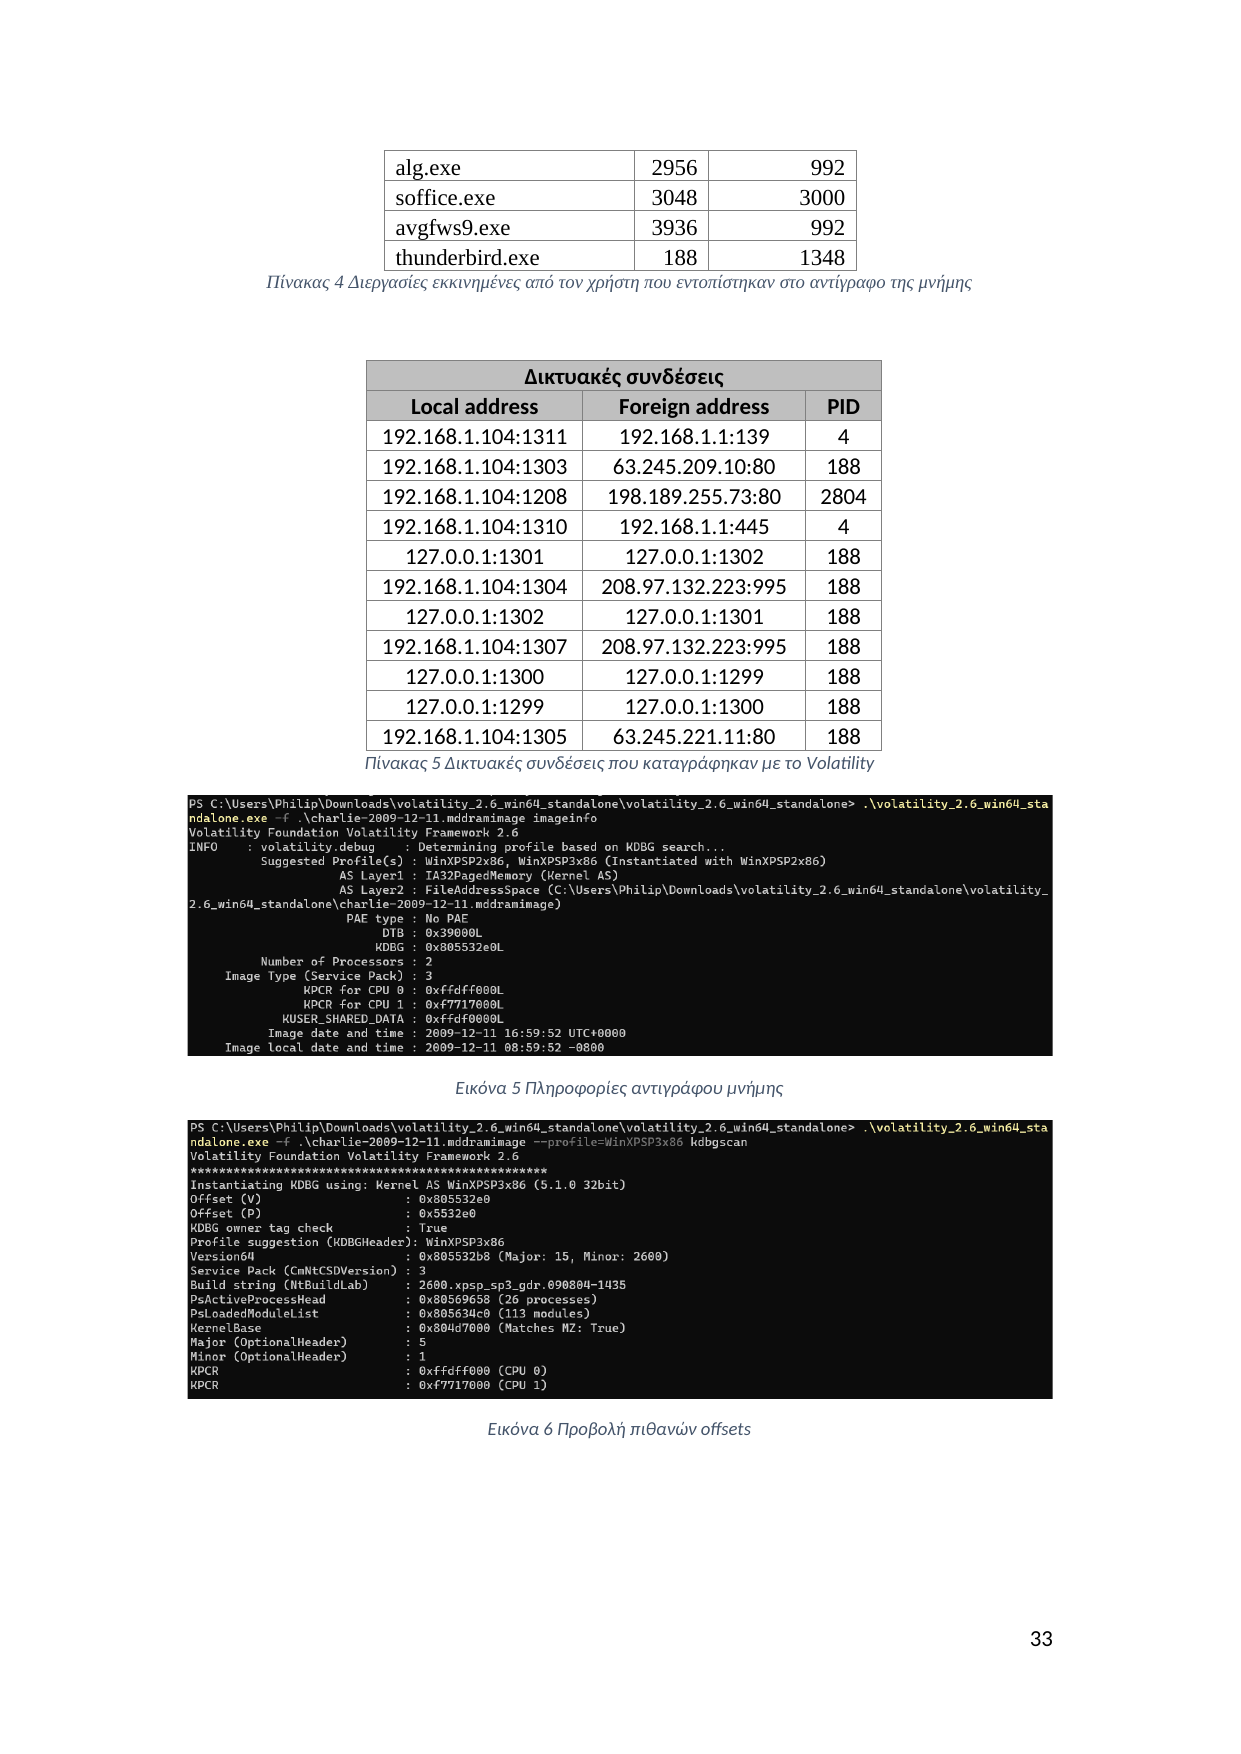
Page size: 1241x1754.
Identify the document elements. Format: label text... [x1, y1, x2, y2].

table_cell 192.168.1.104:1208 [367, 481, 582, 510]
table_cell 188 [806, 691, 881, 720]
table_cell avgfws9.exe [385, 211, 634, 240]
table_cell 127.0.0.1:1302 [583, 541, 805, 570]
table_cell 992 [709, 151, 856, 180]
table_cell 4 [806, 421, 881, 450]
table_cell 992 [709, 211, 856, 240]
table_cell 4 [806, 511, 881, 540]
table_header Δικτυακές συνδέσεις [367, 361, 881, 390]
text Πίνακας 5 Δικτυακές συνδέσεις που καταγράφηκαν με το Volatility [187, 751, 1053, 774]
table_cell 63.245.209.10:80 [583, 451, 805, 480]
table_cell 2804 [806, 481, 881, 510]
table_cell Foreign address [583, 391, 805, 420]
table_cell alg.exe [385, 151, 634, 180]
table_cell 192.168.1.104:1310 [367, 511, 582, 540]
text Πίνακας 4 Διεργασίες εκκινημένες από τον χρήστη που εντοπίστηκαν στο αντίγραφο της μνήμης [187, 271, 1053, 293]
table_cell 188 [635, 241, 708, 270]
table_cell 192.168.1.104:1303 [367, 451, 582, 480]
table_cell 127.0.0.1:1302 [367, 601, 582, 630]
table_cell 2956 [635, 151, 708, 180]
table_cell 192.168.1.1:445 [583, 511, 805, 540]
table_cell soffice.exe [385, 181, 634, 210]
text Εικόνα 5 Πληροφορίες αντιγράφου μνήμης [187, 1076, 1053, 1099]
table_cell 188 [806, 601, 881, 630]
table_cell 192.168.1.104:1311 [367, 421, 582, 450]
table_cell 192.168.1.1:139 [583, 421, 805, 450]
table_cell 192.168.1.104:1304 [367, 571, 582, 600]
table_cell 3000 [709, 181, 856, 210]
table_cell PID [806, 391, 881, 420]
table_cell 188 [806, 541, 881, 570]
table_cell 188 [806, 571, 881, 600]
table_cell 63.245.221.11:80 [583, 721, 805, 750]
table_cell Local address [367, 391, 582, 420]
table_cell 127.0.0.1:1300 [583, 691, 805, 720]
text Εικόνα 6 Προβολή πιθανών offsets [187, 1417, 1053, 1440]
table_cell 3936 [635, 211, 708, 240]
table_cell 188 [806, 721, 881, 750]
table_cell 208.97.132.223:995 [583, 631, 805, 660]
table_cell 188 [806, 451, 881, 480]
picture [187, 795, 1053, 1056]
table_cell 127.0.0.1:1301 [367, 541, 582, 570]
table_cell 188 [806, 631, 881, 660]
picture [187, 1120, 1053, 1399]
table_cell 192.168.1.104:1305 [367, 721, 582, 750]
table_cell 1348 [709, 241, 856, 270]
table_cell 127.0.0.1:1299 [583, 661, 805, 690]
table_cell 127.0.0.1:1300 [367, 661, 582, 690]
table_cell 188 [806, 661, 881, 690]
table_cell 208.97.132.223:995 [583, 571, 805, 600]
table_cell 192.168.1.104:1307 [367, 631, 582, 660]
table_cell 127.0.0.1:1301 [583, 601, 805, 630]
table_cell thunderbird.exe [385, 241, 634, 270]
table_cell 127.0.0.1:1299 [367, 691, 582, 720]
table_cell 3048 [635, 181, 708, 210]
table_cell 198.189.255.73:80 [583, 481, 805, 510]
